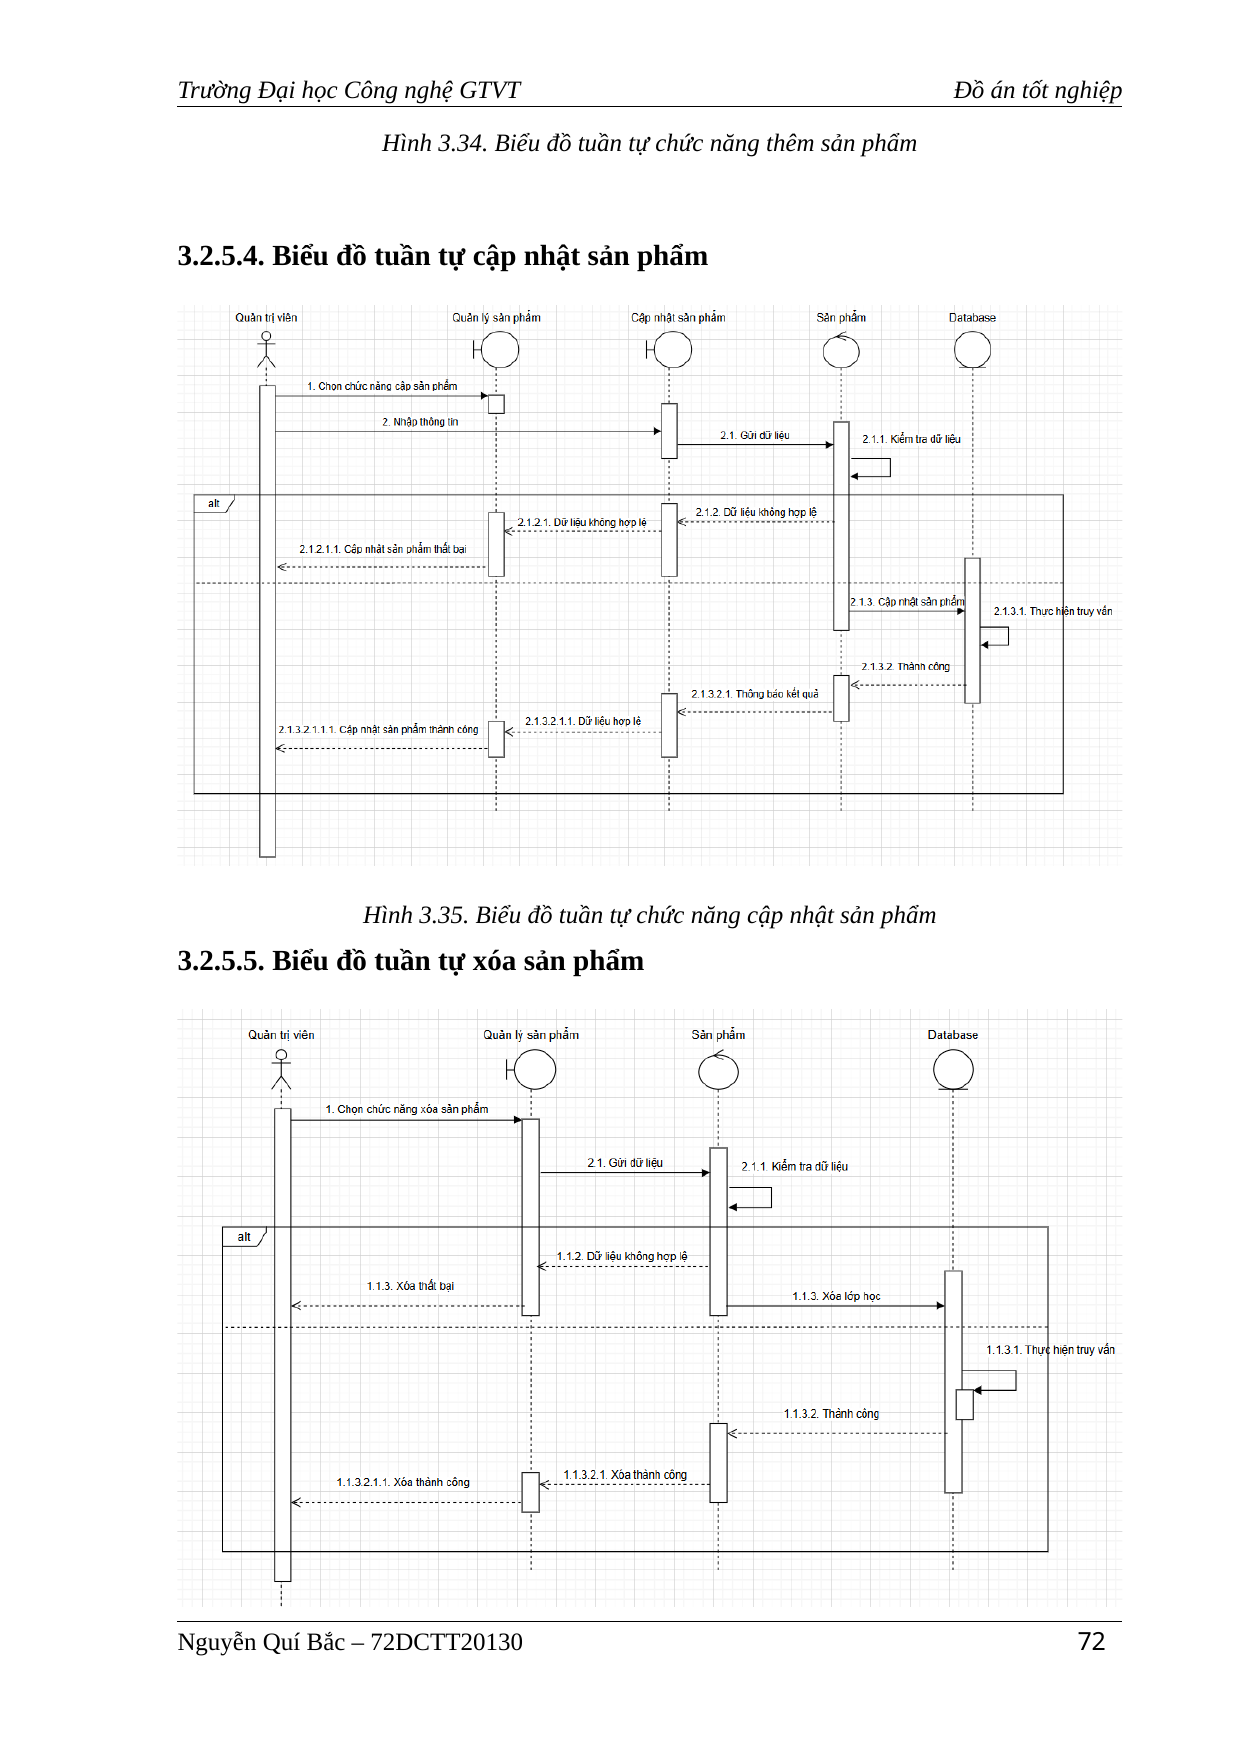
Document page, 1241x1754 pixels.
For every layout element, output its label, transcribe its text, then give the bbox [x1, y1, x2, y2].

subtitle Hình 3.35. Biểu đồ tuần tự chức năng cập nhật sản phẩm [177, 900, 1122, 928]
text 3.2.5.5. Biểu đồ tuần tự xóa sản phẩm [177, 943, 1122, 976]
subtitle Hình 3.34. Biểu đồ tuần tự chức năng thêm sản phẩm [177, 128, 1122, 157]
picture [177, 305, 1123, 866]
picture [177, 1009, 1123, 1607]
text 3.2.5.4. Biểu đồ tuần tự cập nhật sản phẩm [177, 238, 1122, 271]
